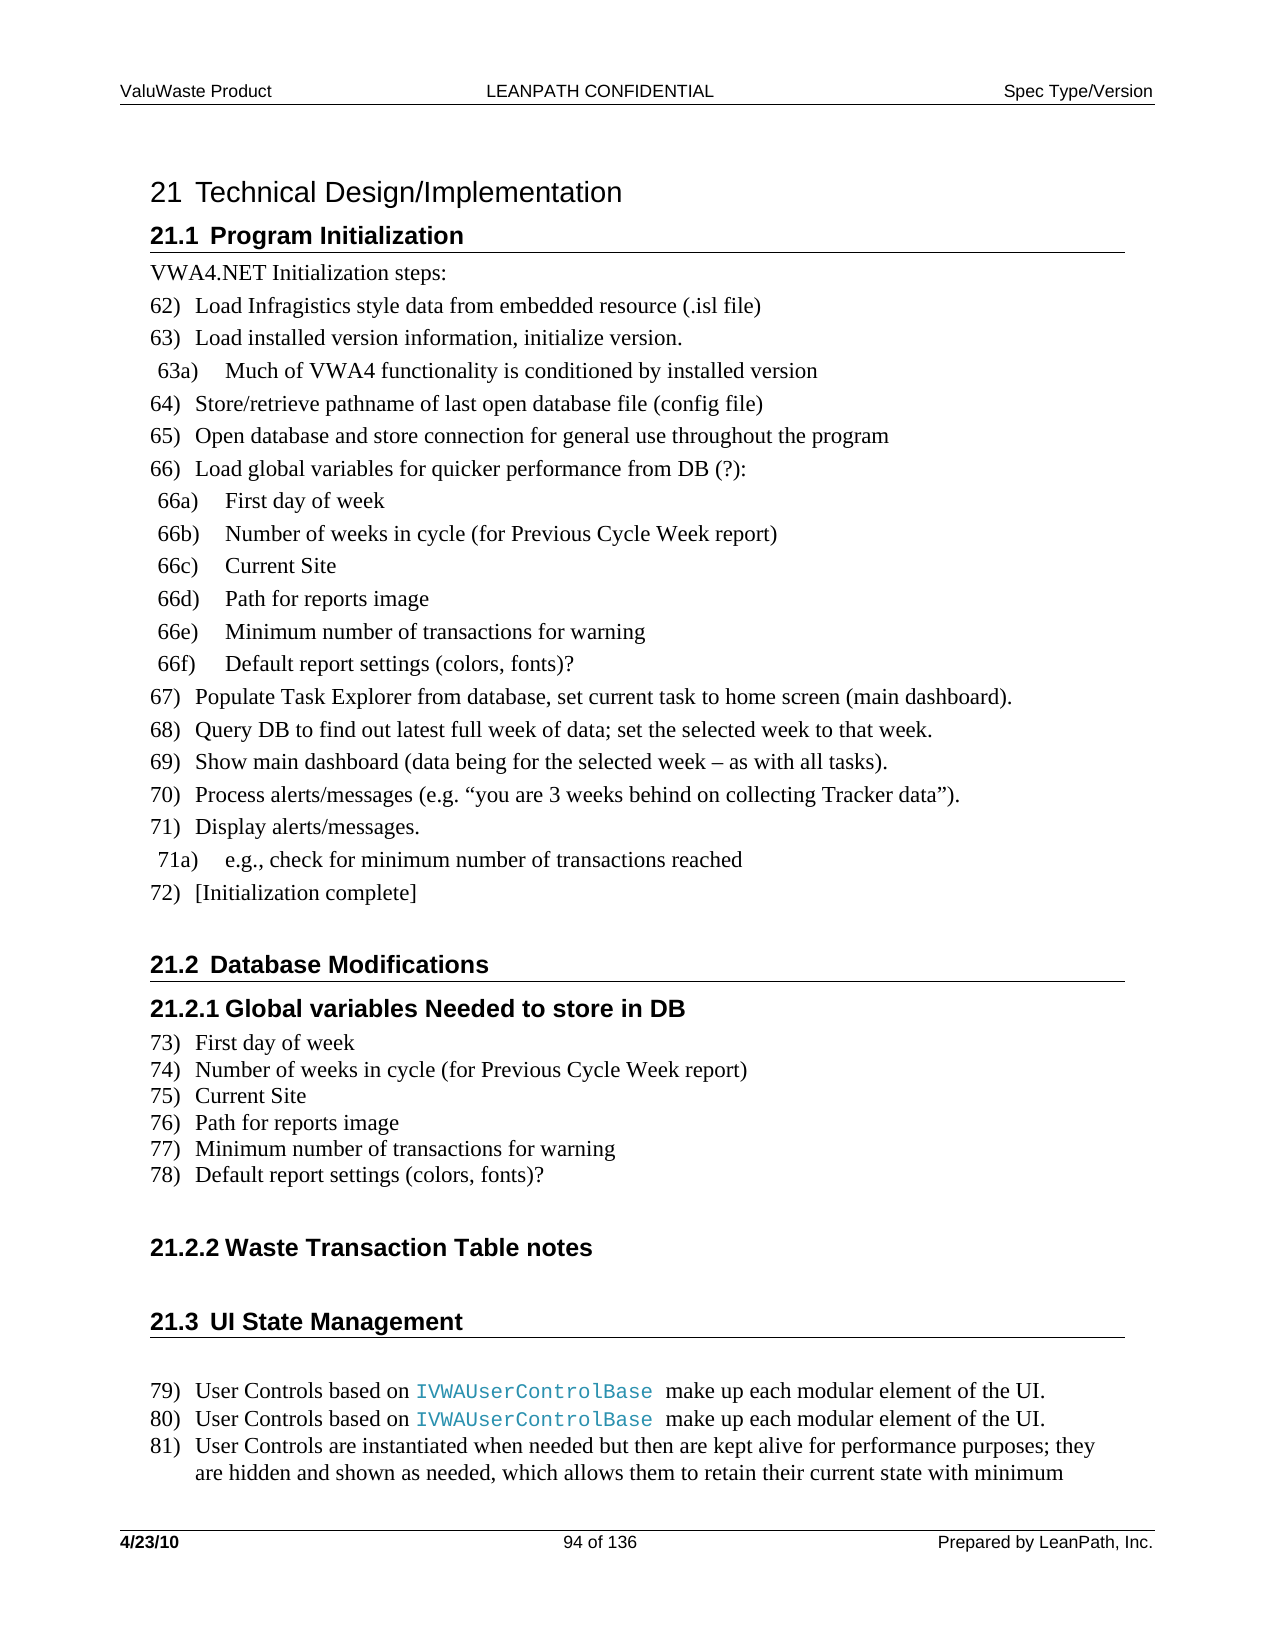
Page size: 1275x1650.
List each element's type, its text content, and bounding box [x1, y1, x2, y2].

list e.g., check for minimum number of transactions reached [157, 846, 1125, 872]
list Load global variables for quicker performance from DB (?): [150, 455, 1125, 481]
subtitle Database Modifications [150, 950, 1125, 981]
list [Initialization complete] [150, 879, 1125, 905]
list Load Infragistics style data from embedded resource (.isl file) [150, 292, 1125, 318]
subtitle Waste Transaction Table notes [150, 1233, 1125, 1261]
list User Controls based on IVWAUserControlBase make up each modular element of the UI. [150, 1405, 1125, 1432]
list First day of week [157, 487, 1125, 514]
list Much of VWA4 functionality is conditioned by installed version [157, 357, 1125, 383]
subtitle Technical Design/Implementation [150, 175, 1125, 208]
list Number of weeks in cycle (for Previous Cycle Week report) [157, 520, 1125, 546]
list User Controls based on IVWAUserControlBase make up each modular element of the UI. [150, 1377, 1125, 1405]
list Open database and store connection for general use throughout the program [150, 422, 1125, 448]
list Load installed version information, initialize version. [150, 324, 1125, 351]
list Query DB to find out latest full week of data; set the selected week to that week. [150, 716, 1125, 742]
list Display alerts/messages. [150, 813, 1125, 840]
list Path for reports image [157, 585, 1125, 612]
list First day of week [150, 1029, 1125, 1056]
list Minimum number of transactions for warning [157, 618, 1125, 644]
list Store/retrieve pathname of last open database file (config file) [150, 389, 1125, 416]
subtitle UI State Management [150, 1307, 1125, 1337]
text VWA4.NET Initialization steps: [150, 259, 1125, 286]
list Current Site [150, 1082, 1125, 1108]
list Default report settings (colors, fonts)? [150, 1161, 1125, 1188]
list Populate Task Explorer from database, set current task to home screen (main dashboard). [150, 683, 1125, 709]
subtitle Global variables Needed to store in DB [150, 994, 1125, 1023]
list Process alerts/messages (e.g. “you are 3 weeks behind on collecting Tracker data”). [150, 781, 1125, 807]
list Current Site [157, 553, 1125, 579]
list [150, 1432, 1125, 1485]
list Show main dashboard (data being for the selected week – as with all tasks). [150, 748, 1125, 774]
list Path for reports image [150, 1108, 1125, 1135]
subtitle Program Initialization [150, 221, 1125, 252]
list Number of weeks in cycle (for Previous Cycle Week report) [150, 1056, 1125, 1082]
list Default report settings (colors, fonts)? [157, 650, 1125, 677]
list Minimum number of transactions for warning [150, 1135, 1125, 1161]
